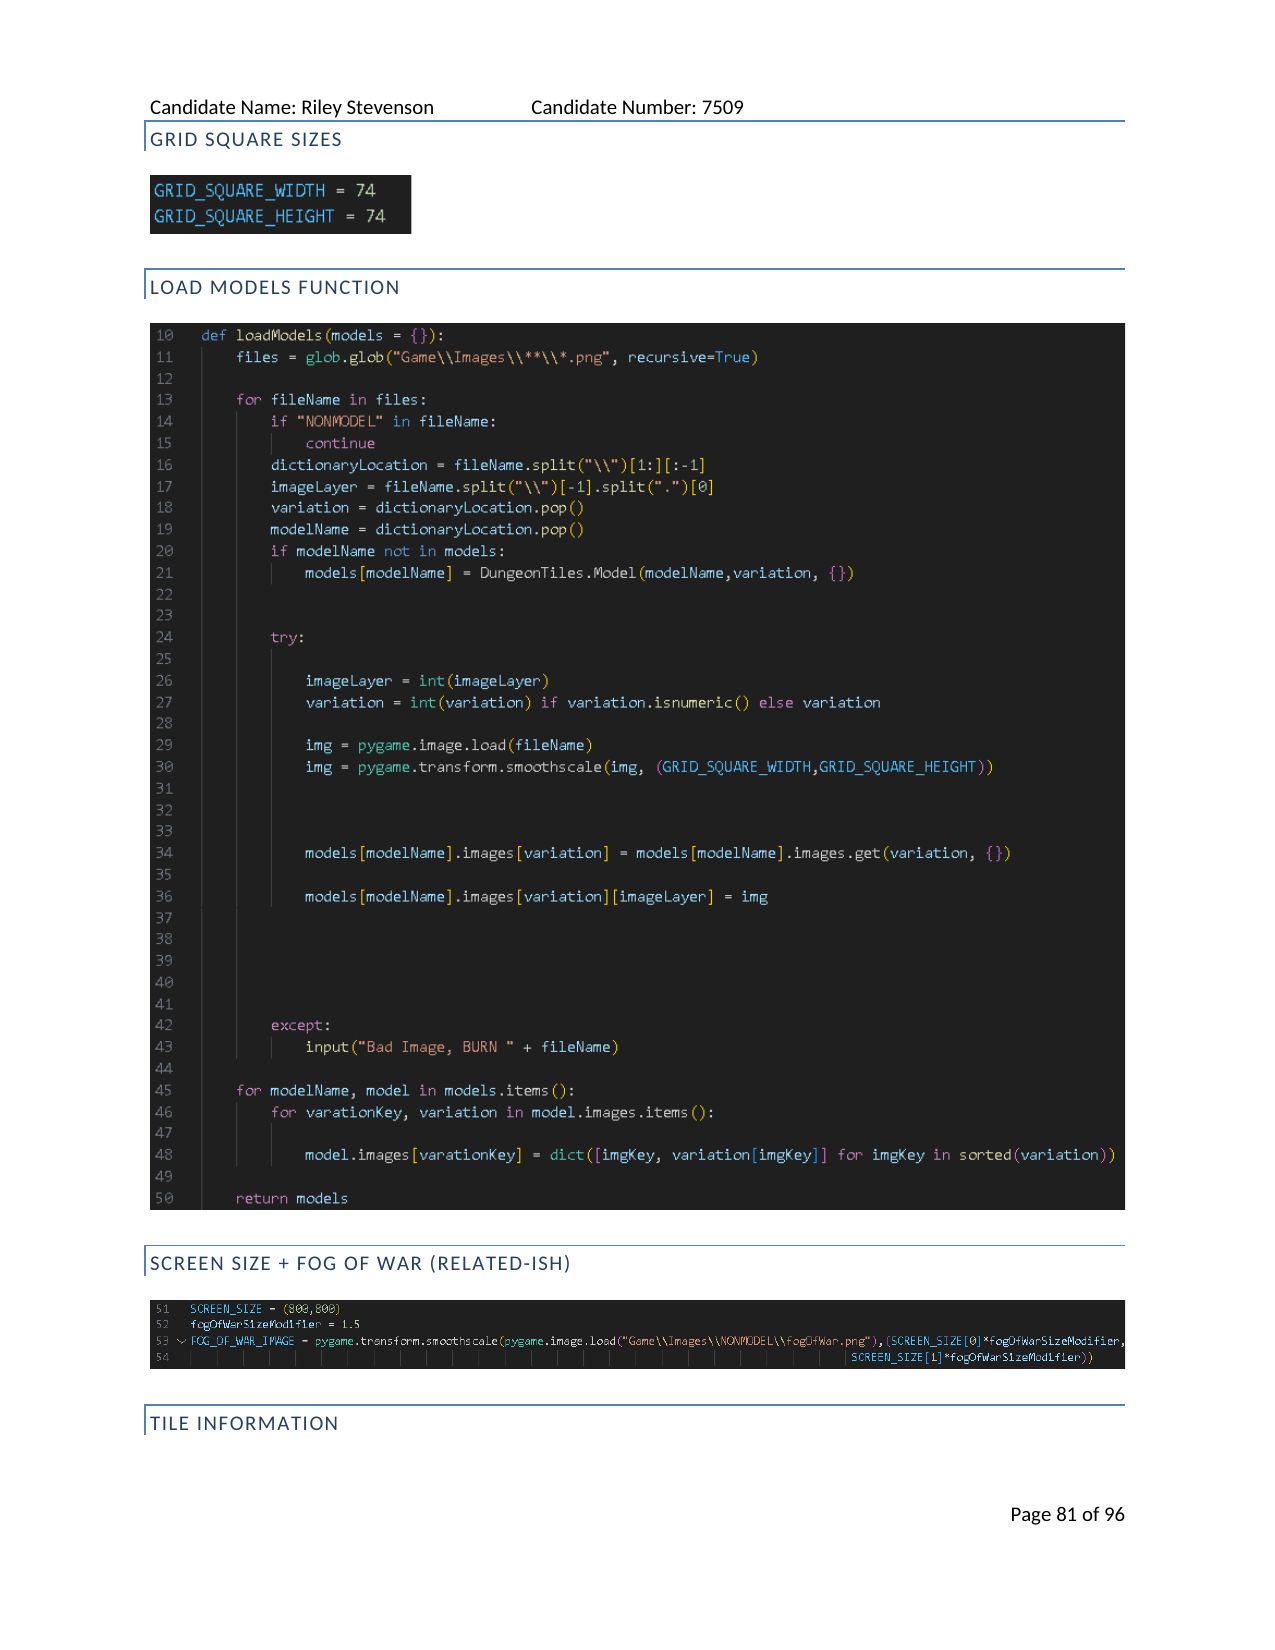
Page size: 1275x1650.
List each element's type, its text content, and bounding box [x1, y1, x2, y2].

subtitle Tile Information [146, 1406, 1125, 1435]
picture [150, 323, 1125, 1210]
subtitle Screen Size + Fog Of War (Related-ish) [146, 1246, 1125, 1276]
subtitle Grid Square Sizes [146, 122, 1125, 151]
picture [150, 1300, 1125, 1369]
subtitle Load Models Function [146, 270, 1125, 299]
picture [150, 175, 412, 234]
